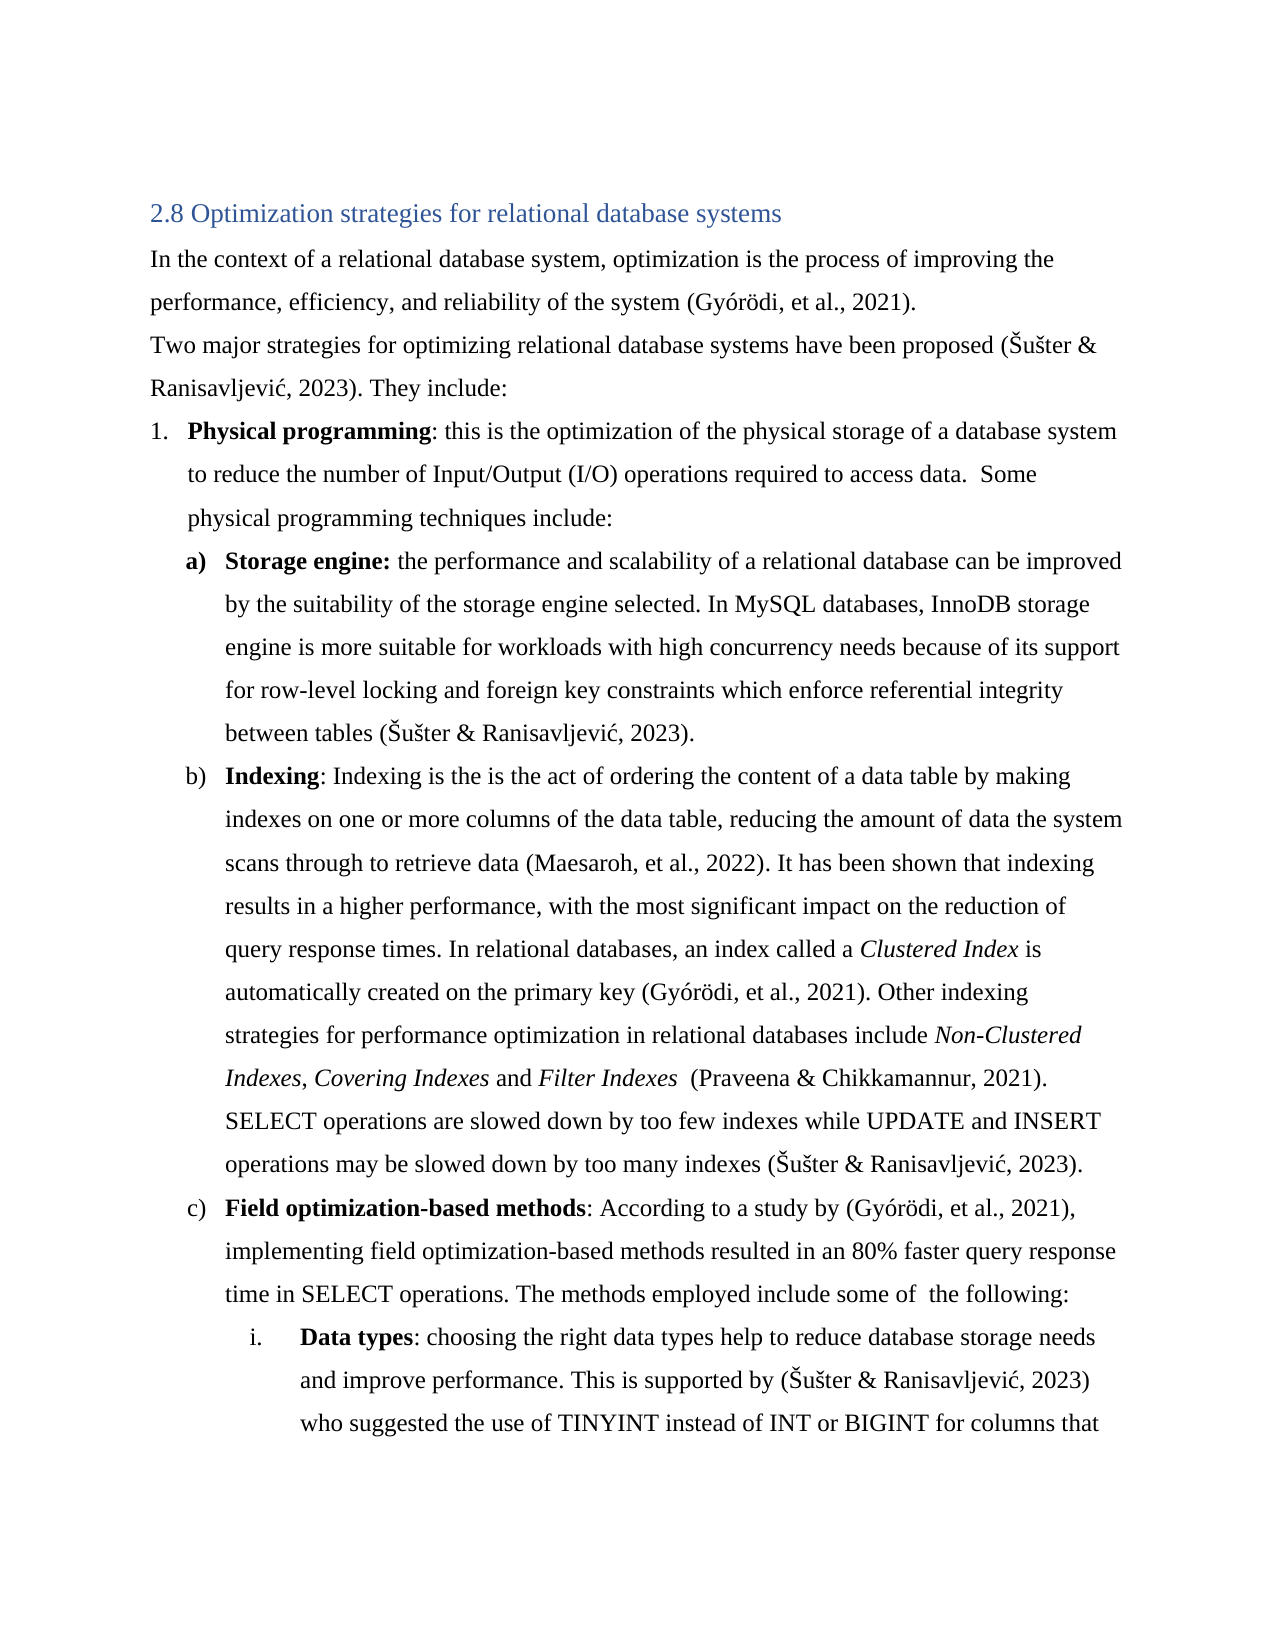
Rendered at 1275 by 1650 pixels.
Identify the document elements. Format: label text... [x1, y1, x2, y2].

list Physical programming: this is the optimization of the physical storage of a database system to reduce the number of Input/Output (I/O) operations required to access data. Some physical programming techniques include: [150, 416, 1125, 531]
list Indexing: Indexing is the is the act of ordering the content of a data table by making indexes on one or more columns of the data table, reducing the amount of data the system scans through to retrieve data . It has been shown that indexing results in a higher performance, with the most significant impact on the reduction of query response times. In relational databases, an index called a Clustered Index is automatically created on the primary key . Other indexing strategies for performance optimization in relational databases include Non-Clustered Indexes, Covering Indexes and Filter Indexes . SELECT operations are slowed down by too few indexes while UPDATE and INSERT operations may be slowed down by too many indexes . [206, 761, 1125, 1178]
list Storage engine: the performance and scalability of a relational database can be improved by the suitability of the storage engine selected. In MySQL databases, InnoDB storage engine is more suitable for workloads with high concurrency needs because of its support for row-level locking and foreign key constraints which enforce referential integrity between tables . [206, 546, 1125, 747]
list In the context of a relational database system, optimization is the process of improving the performance, efficiency, and reliability of the system . [150, 244, 1125, 316]
subtitle 2.8 Optimization strategies for relational database systems [150, 197, 1125, 228]
list Two major strategies for optimizing relational database systems have been proposed . They include: [150, 330, 1125, 402]
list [262, 1322, 1125, 1437]
list Field optimization-based methods: According to a study by , implementing field optimization-based methods resulted in an 80% faster query response time in SELECT operations. The methods employed include some of the following: [206, 1193, 1125, 1308]
